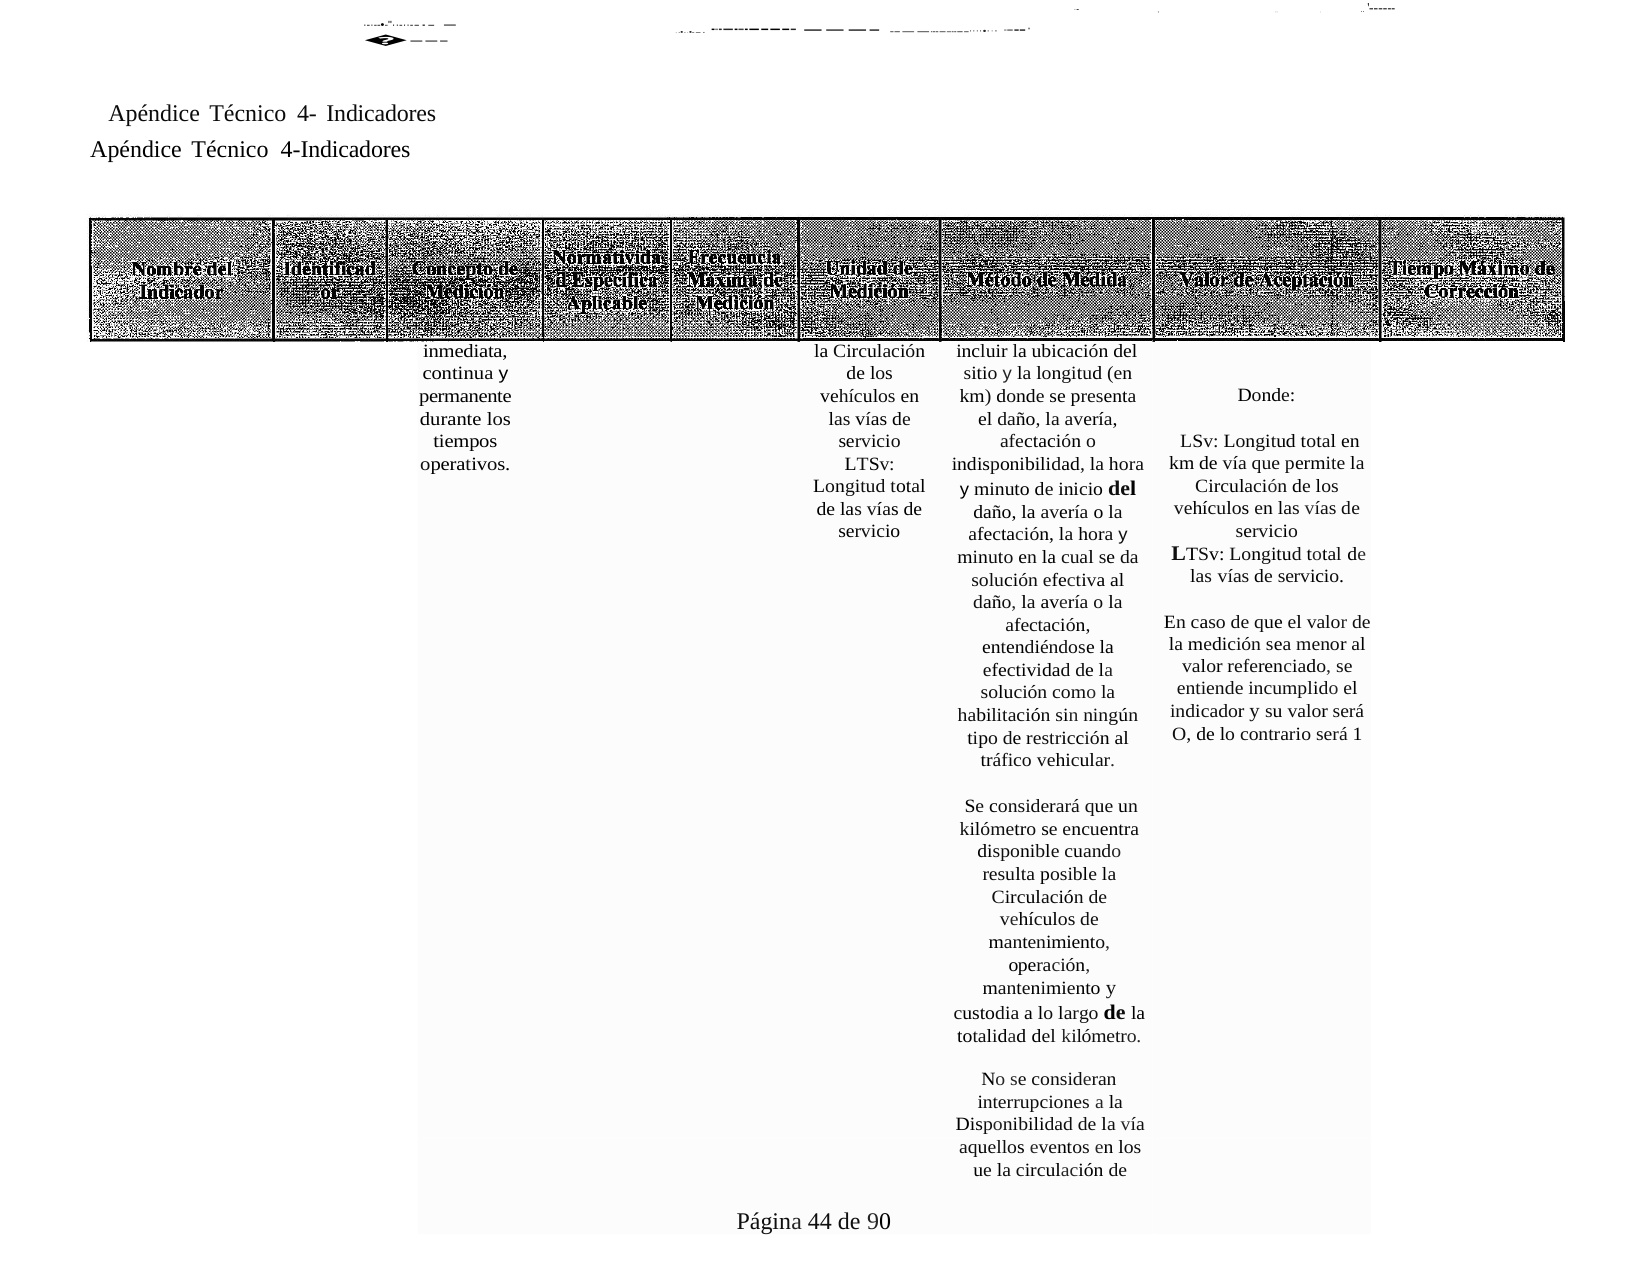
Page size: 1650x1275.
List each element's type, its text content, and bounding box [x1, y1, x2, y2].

subtitle Apéndice Técnico 4-Indicadores [90, 135, 543, 162]
list ·•··•--· ------------ ---- -------------- •··· ----· [675, 16, 1604, 39]
picture [87, 214, 1565, 342]
text ·-·--•-"··-··--·- -�--- [363, 16, 543, 48]
